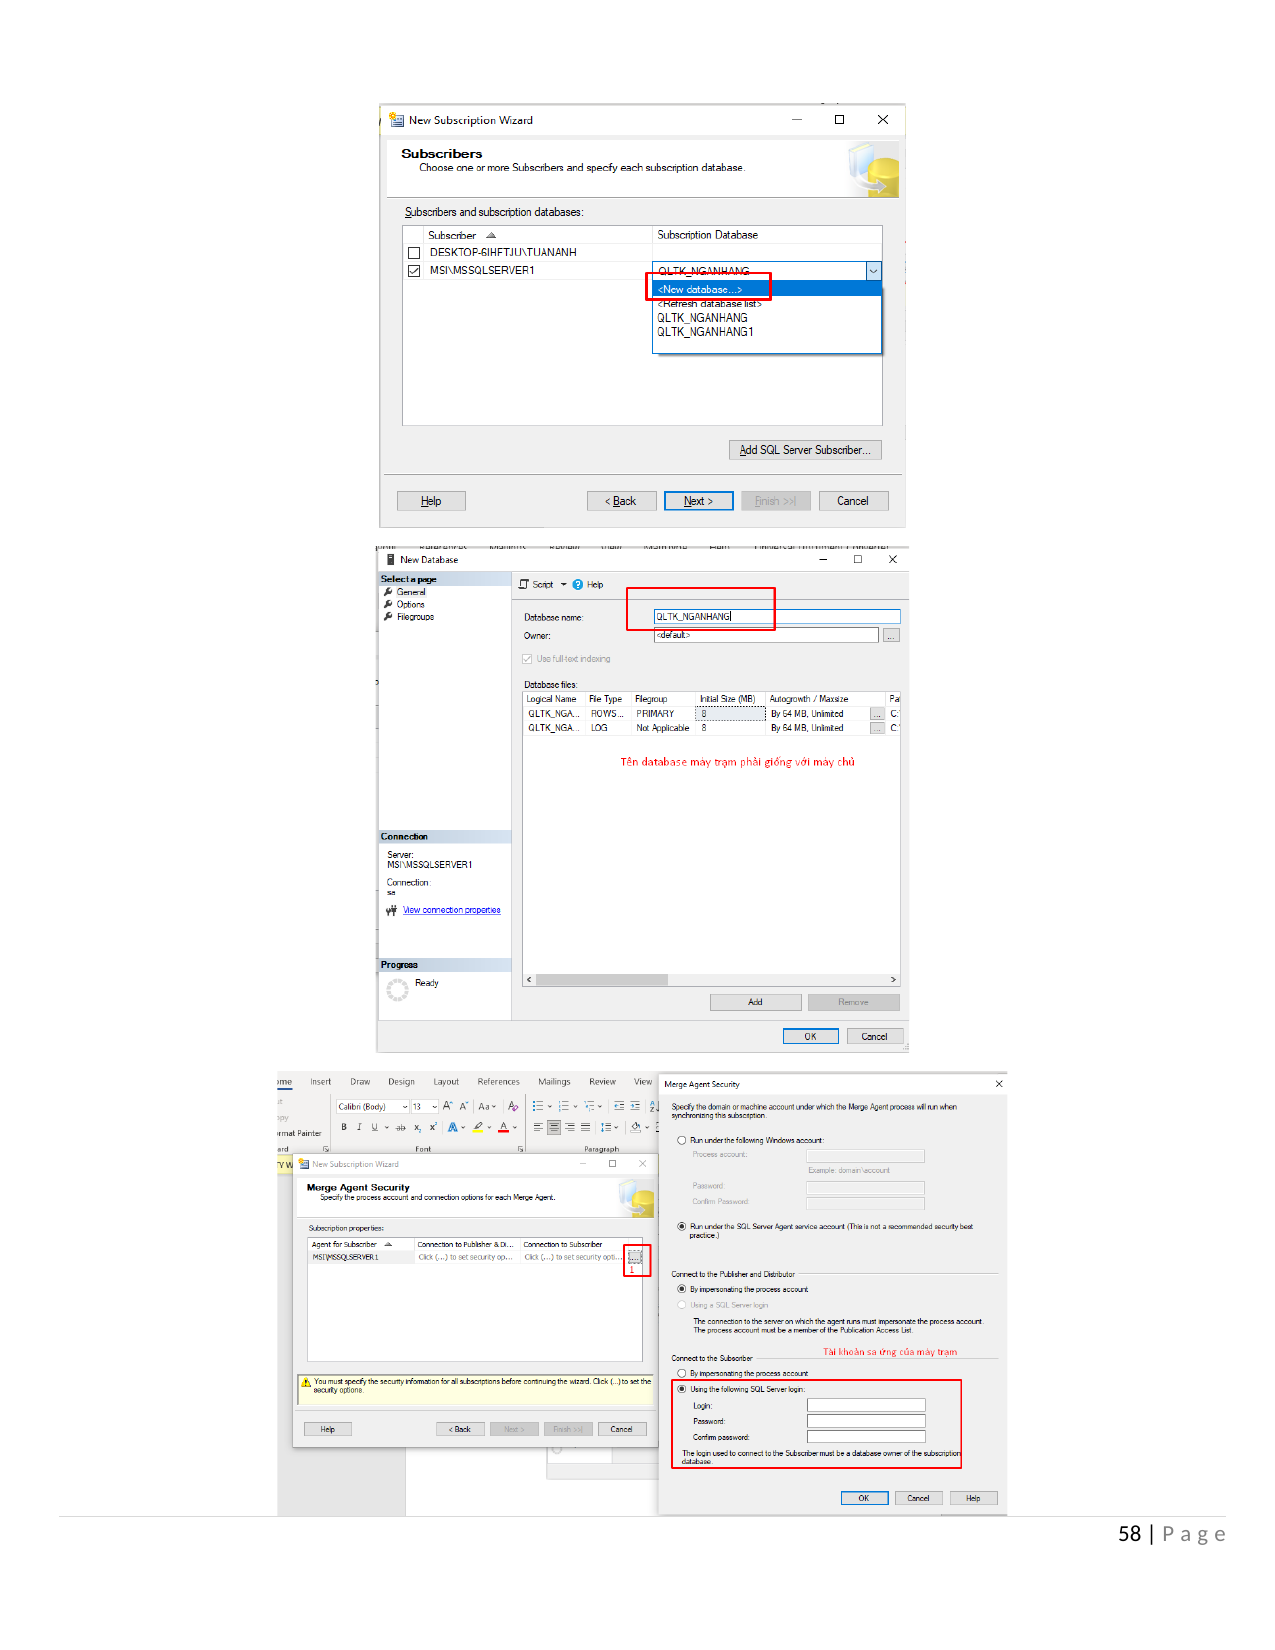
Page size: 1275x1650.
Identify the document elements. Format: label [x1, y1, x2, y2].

picture [375, 546, 910, 1053]
picture [277, 1071, 1008, 1516]
picture [379, 103, 906, 528]
